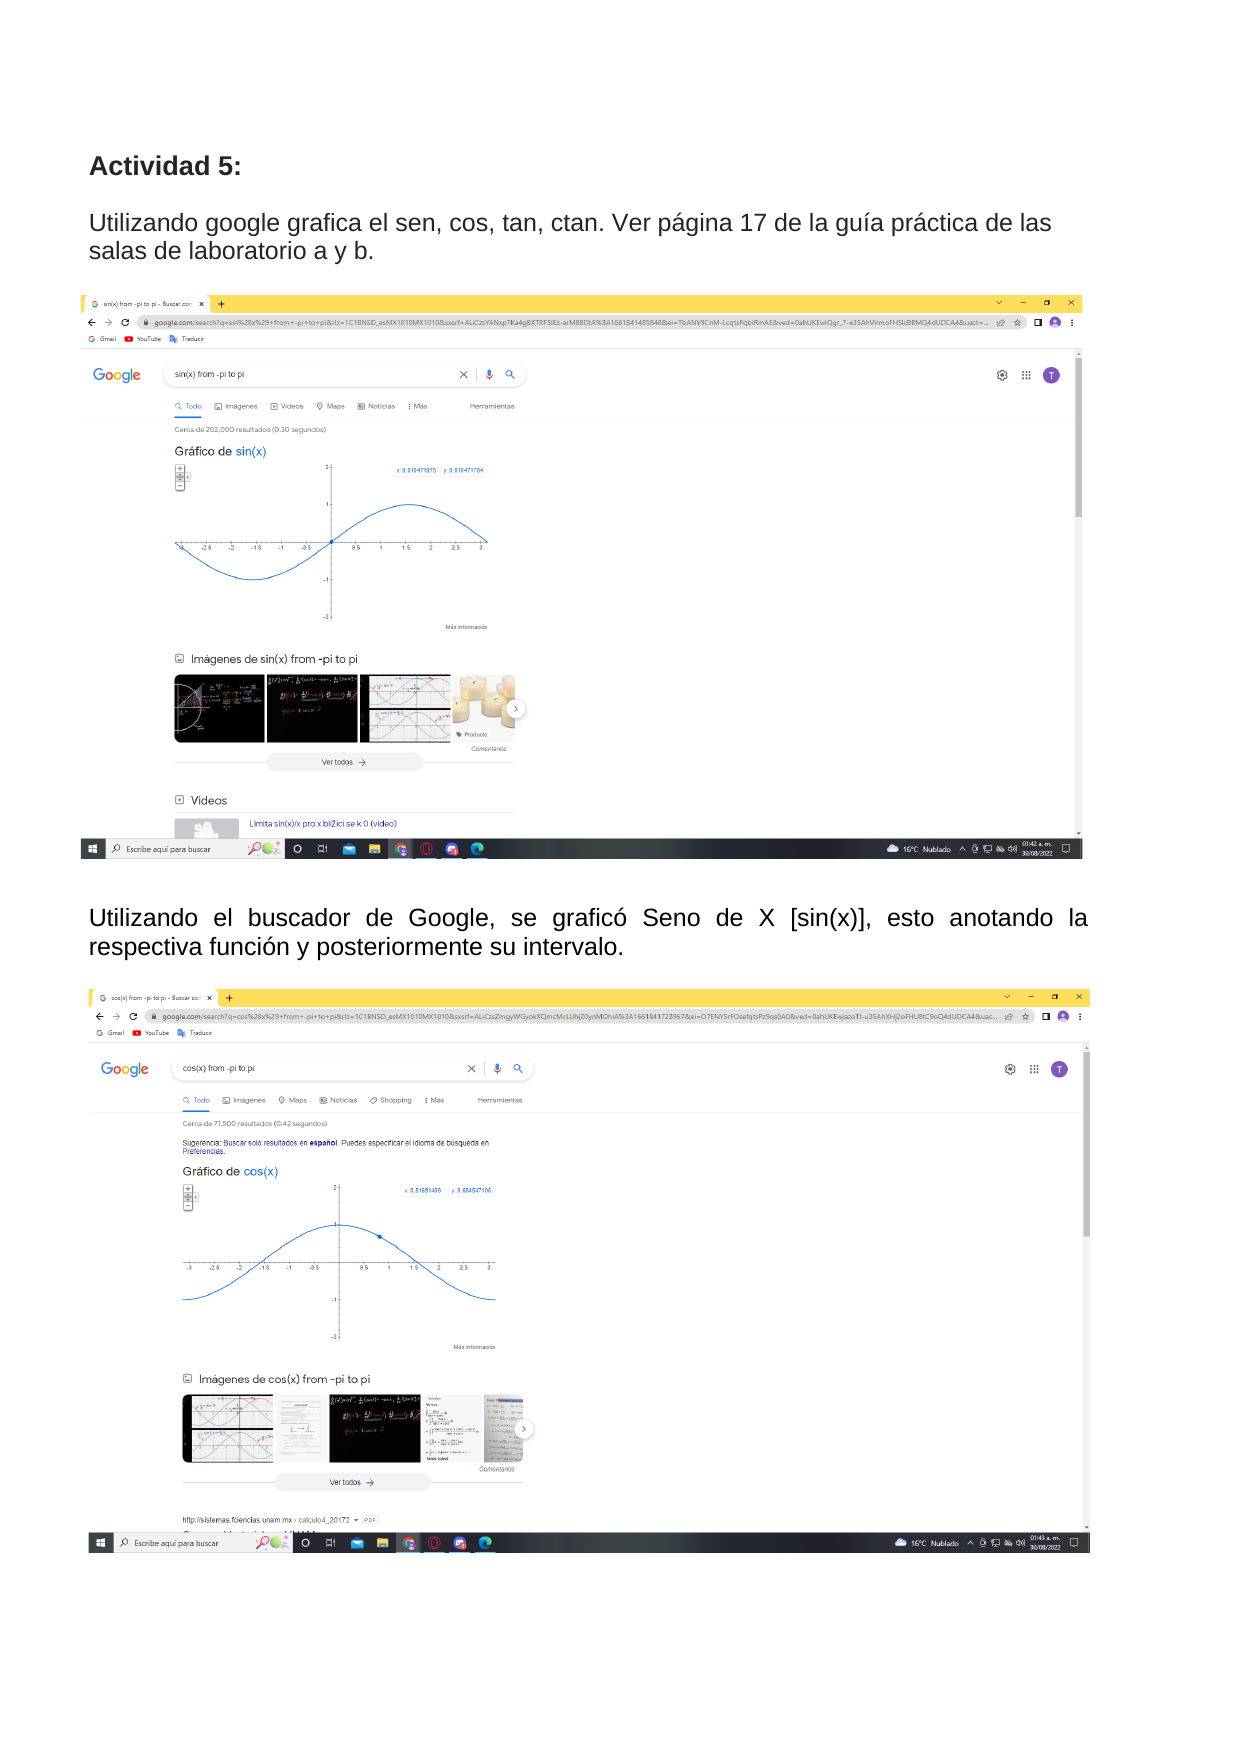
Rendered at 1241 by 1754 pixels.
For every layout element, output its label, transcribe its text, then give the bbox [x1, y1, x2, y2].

text Actividad 5: [88, 150, 1090, 181]
text Utilizando google grafica el sen, cos, tan, ctan. Ver página 17 de la guía práctica de las salas de laboratorio a y b. [88, 208, 1090, 265]
picture [88, 989, 1090, 1553]
text Utilizando el buscador de Google, se graficó Seno de X [sin(x)], esto anotando la respectiva función y posteriormente su intervalo. [88, 903, 1090, 961]
picture [80, 295, 1083, 859]
